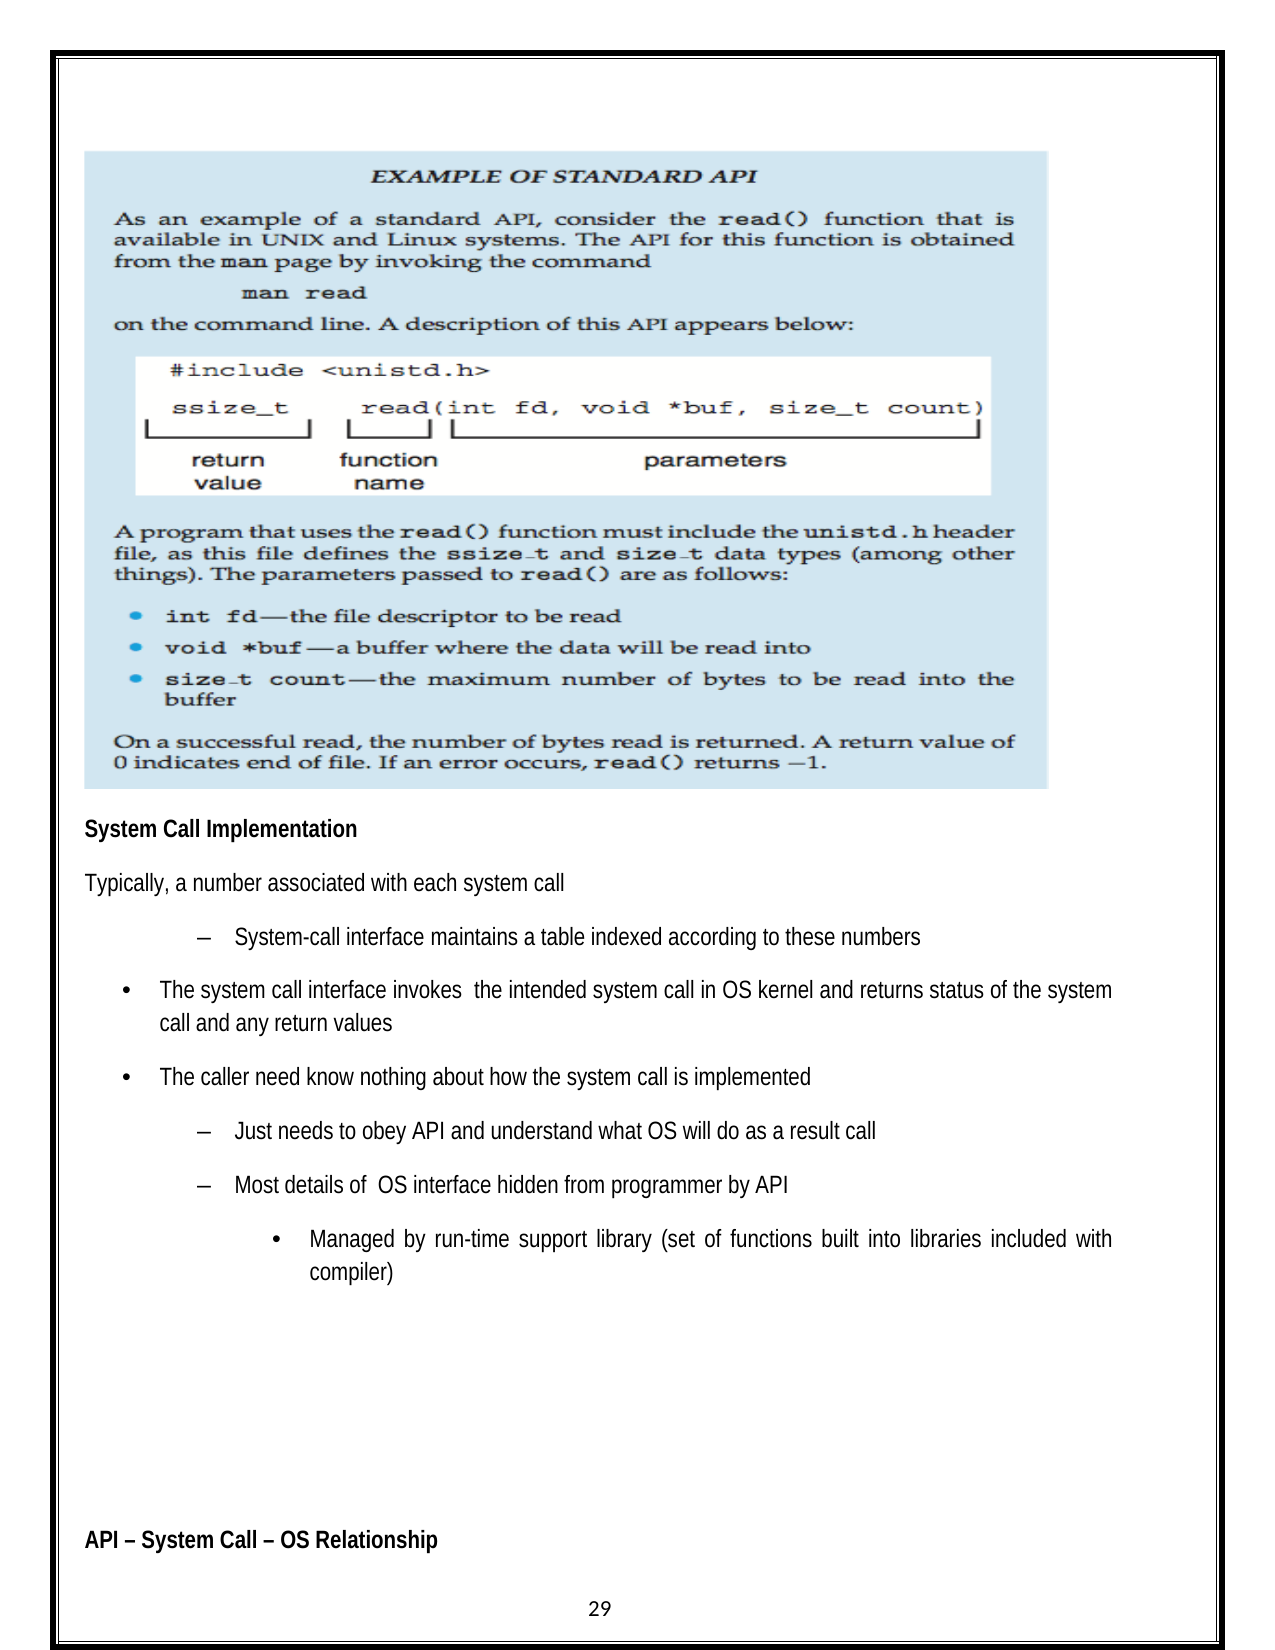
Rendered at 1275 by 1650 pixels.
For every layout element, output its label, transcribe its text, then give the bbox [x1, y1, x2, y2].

text API – System Call – OS Relationship [84, 1526, 1115, 1554]
list System-call interface maintains a table indexed according to these numbers [197, 922, 1115, 950]
list The caller need know nothing about how the system call is implemented [122, 1062, 1115, 1091]
picture [84, 150, 1049, 789]
list Just needs to obey API and understand what OS will do as a result call [197, 1116, 1115, 1145]
list Managed by run-time support library (set of functions built into libraries included with compiler) [272, 1224, 1115, 1285]
text System Call Implementation [84, 814, 1115, 843]
list The system call interface invokes the intended system call in OS kernel and returns status of the system call and any return values [122, 975, 1115, 1037]
list Most details of OS interface hidden from programmer by API [197, 1170, 1115, 1199]
text Typically, a number associated with each system call [84, 868, 1115, 896]
